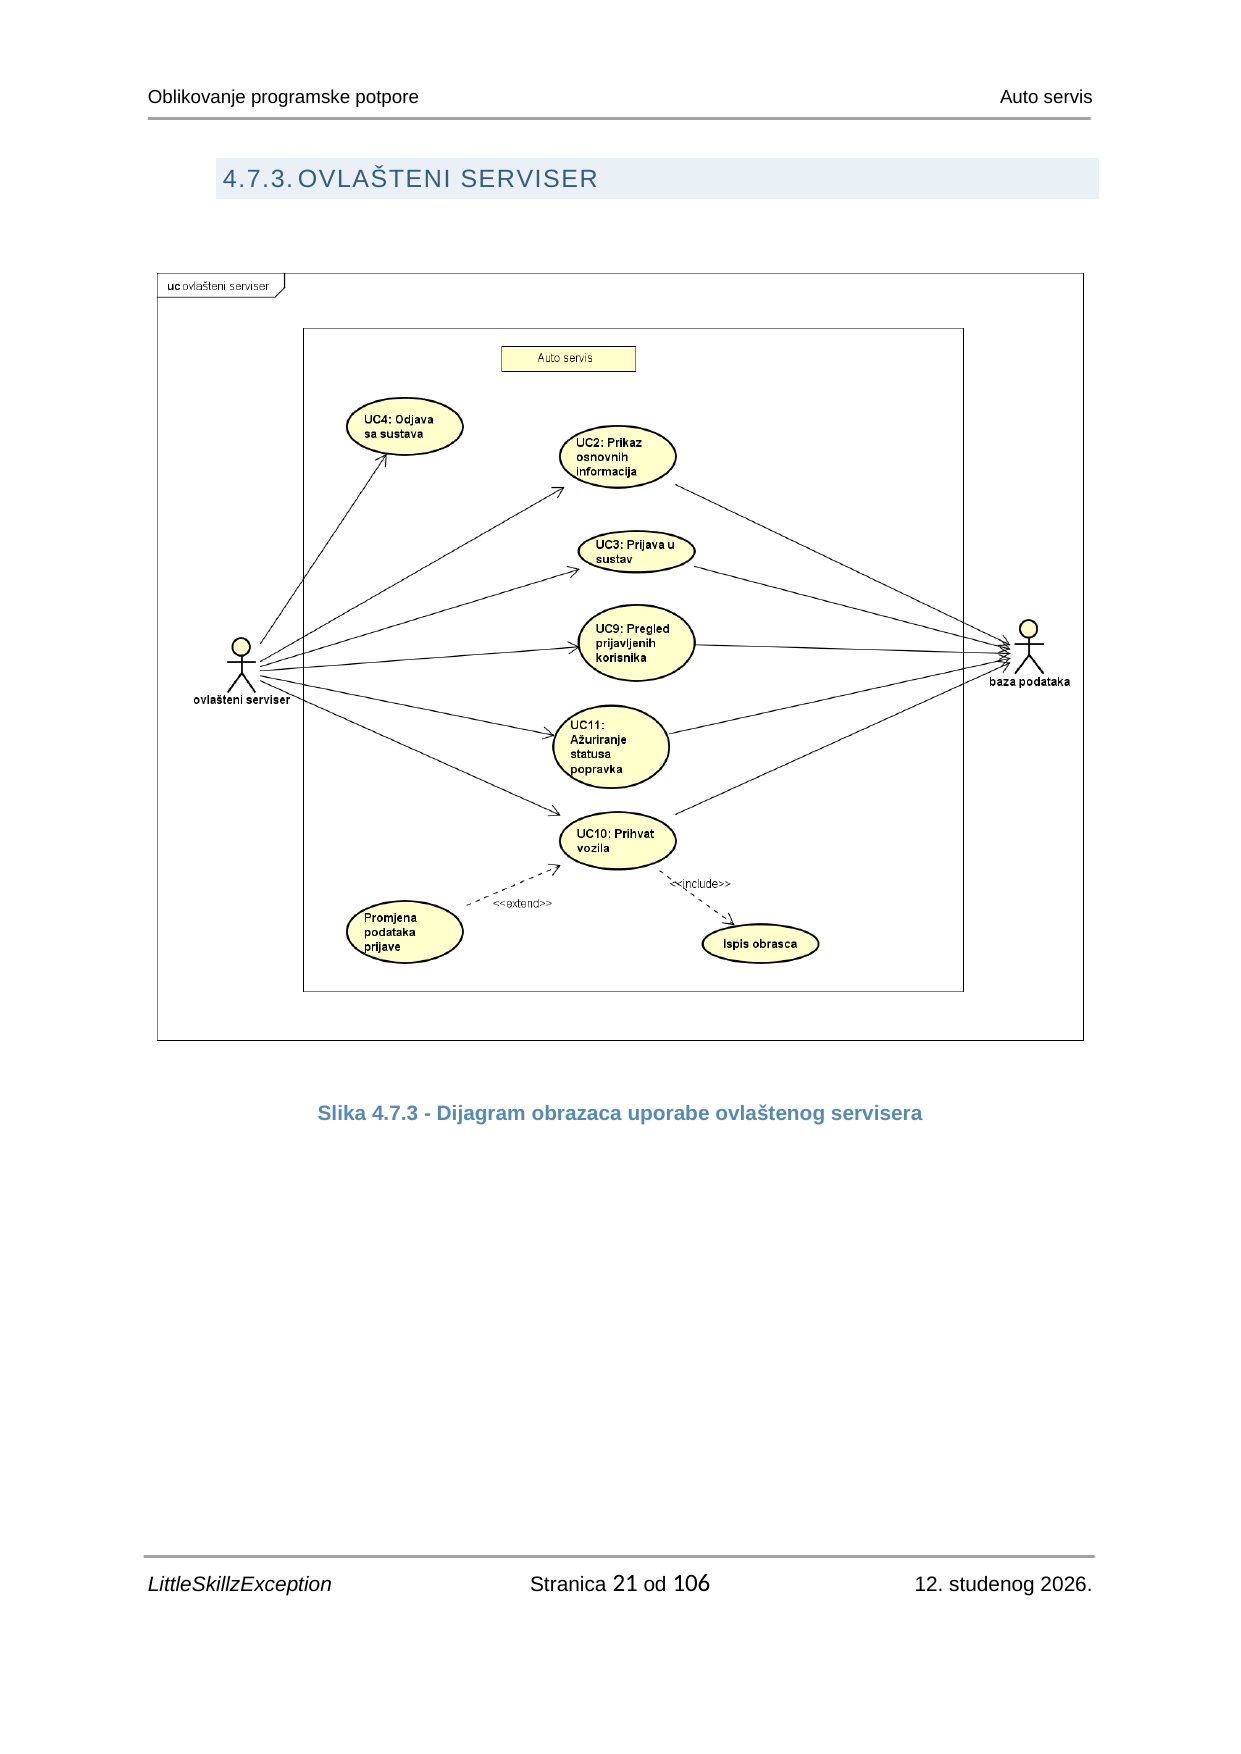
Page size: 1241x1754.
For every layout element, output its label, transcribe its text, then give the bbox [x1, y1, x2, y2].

subtitle OVLAŠTENI SERVISER [223, 164, 1093, 193]
picture [147, 263, 1093, 1049]
text Slika 4.7.3 - Dijagram obrazaca uporabe ovlaštenog servisera [148, 1073, 1093, 1125]
